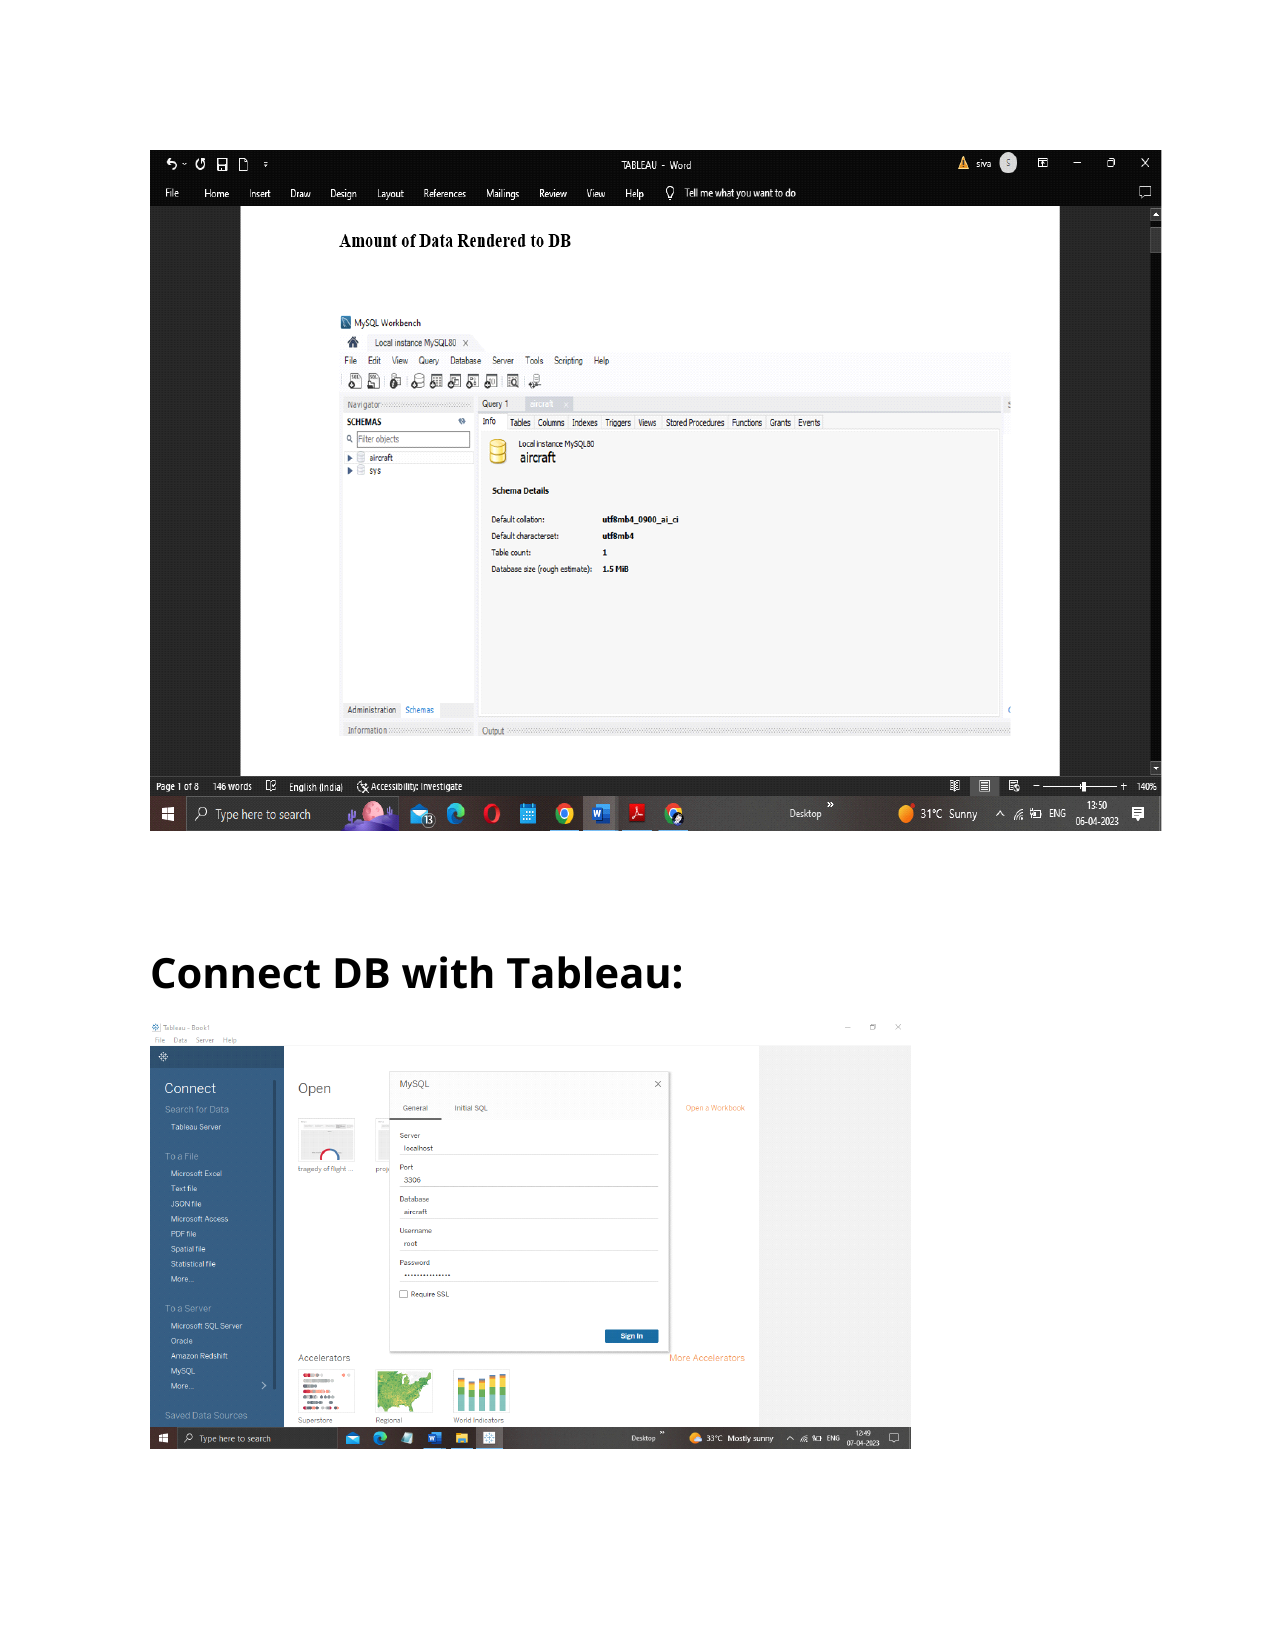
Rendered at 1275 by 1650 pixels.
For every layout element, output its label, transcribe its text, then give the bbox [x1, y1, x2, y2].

picture [150, 150, 1162, 831]
text Connect DB with Tableau: [150, 944, 1125, 1001]
picture [150, 1021, 911, 1449]
